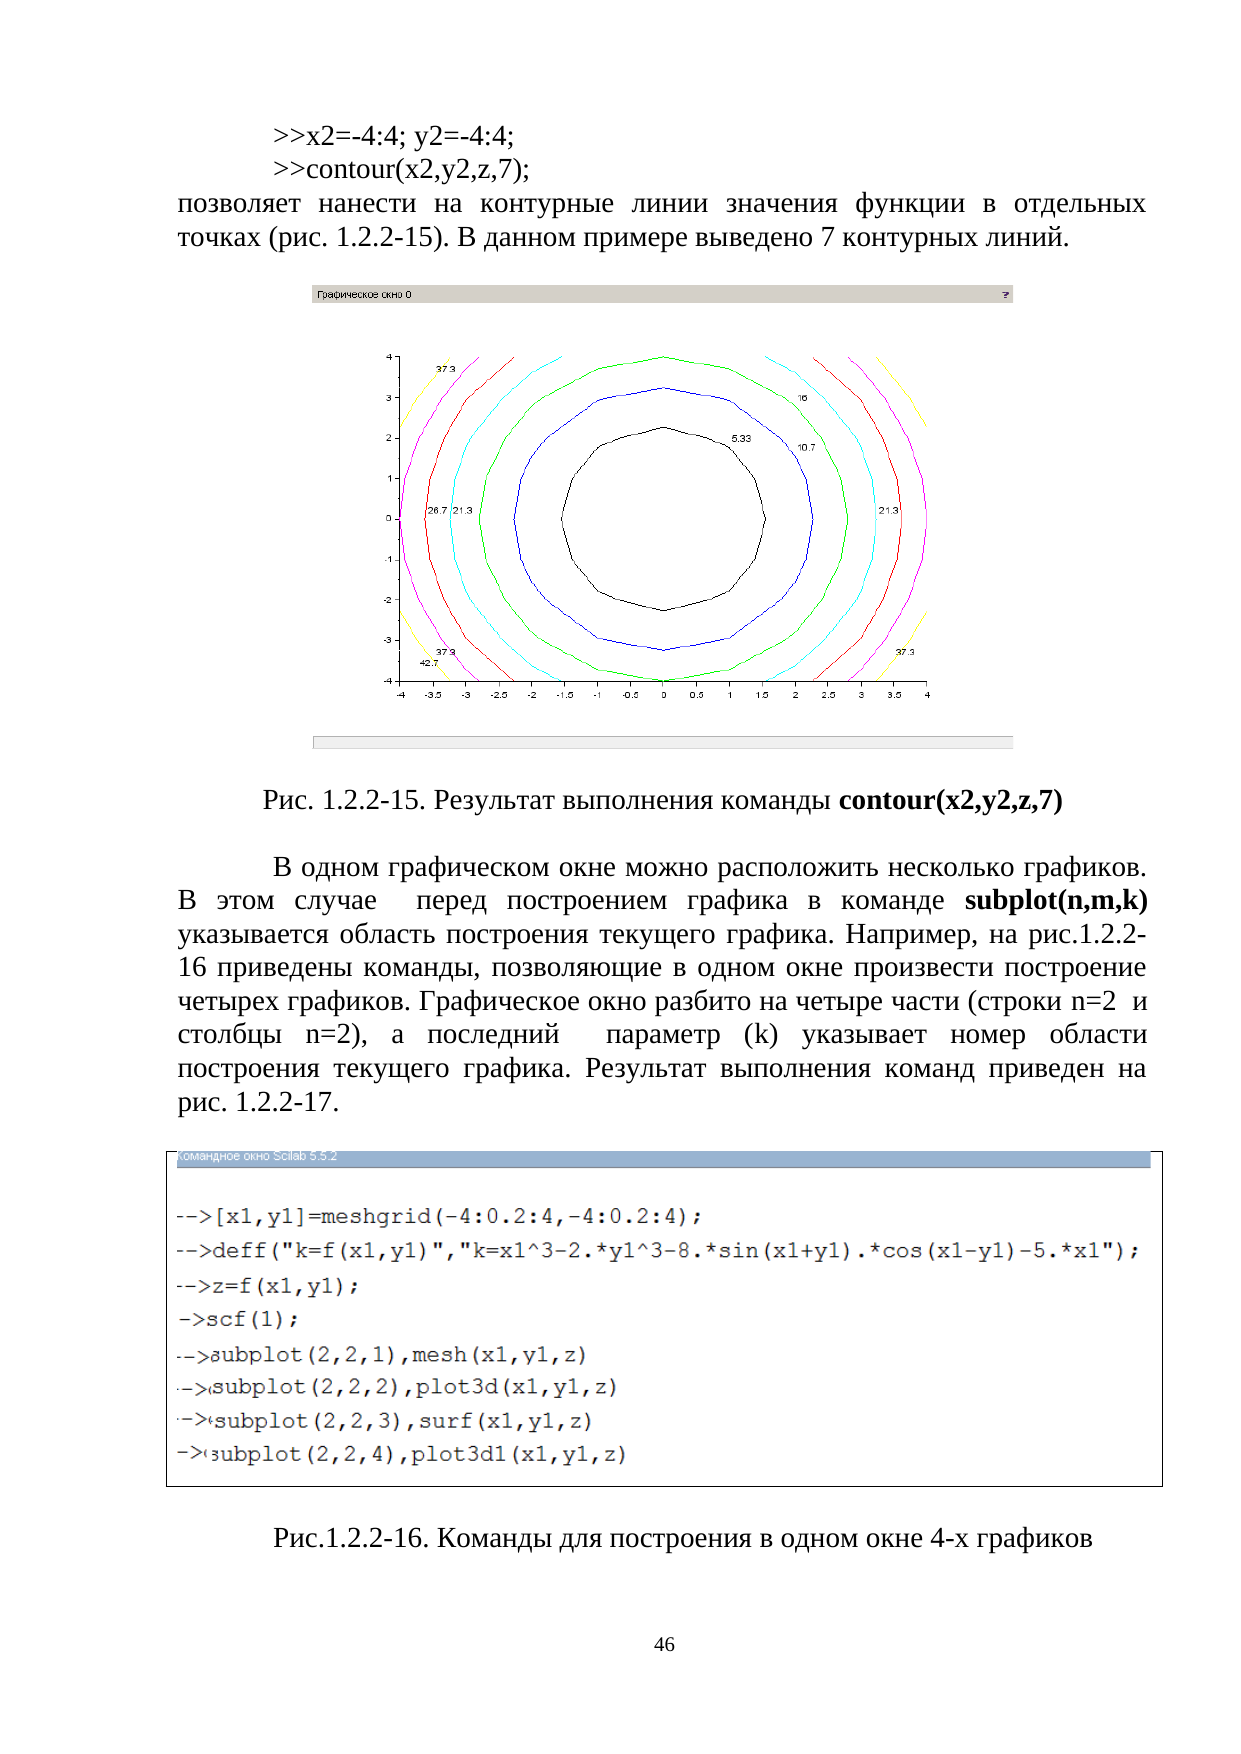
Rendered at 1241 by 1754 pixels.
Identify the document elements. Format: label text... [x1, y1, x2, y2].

text >>x2=-4:4; y2=-4:4; [177, 118, 1148, 152]
text Рис. 1.2.2-15. Результат выполнения команды contour(x2,y2,z,7) [177, 782, 1148, 815]
text В одном графическом окне можно расположить несколько графиков. В этом случае перед построением графика в команде subplot(n,m,k) указывается область построения текущего графика. Например, на рис.1.2.2-16 приведены команды, позволяющие в одном окне произвести построение четырех графиков. Графическое окно разбито на четыре части (строки n=2 и столбцы n=2), а последний параметр (k) указывает номер области построения текущего графика. Результат выполнения команд приведен на рис. 1.2.2-17. [177, 849, 1148, 1117]
picture [312, 285, 1014, 749]
text Рис.1.2.2-16. Команды для построения в одном окне 4-х графиков [177, 1521, 1148, 1554]
table_header [1151, 1152, 1162, 1486]
table_header [167, 1152, 177, 1486]
text позволяет нанести на контурные линии значения функции в отдельных точках (рис. 1.2.2-15). В данном примере выведено 7 контурных линий. [177, 185, 1148, 252]
text >>contour(x2,y2,z,7); [177, 152, 1148, 185]
picture [177, 1151, 1151, 1486]
